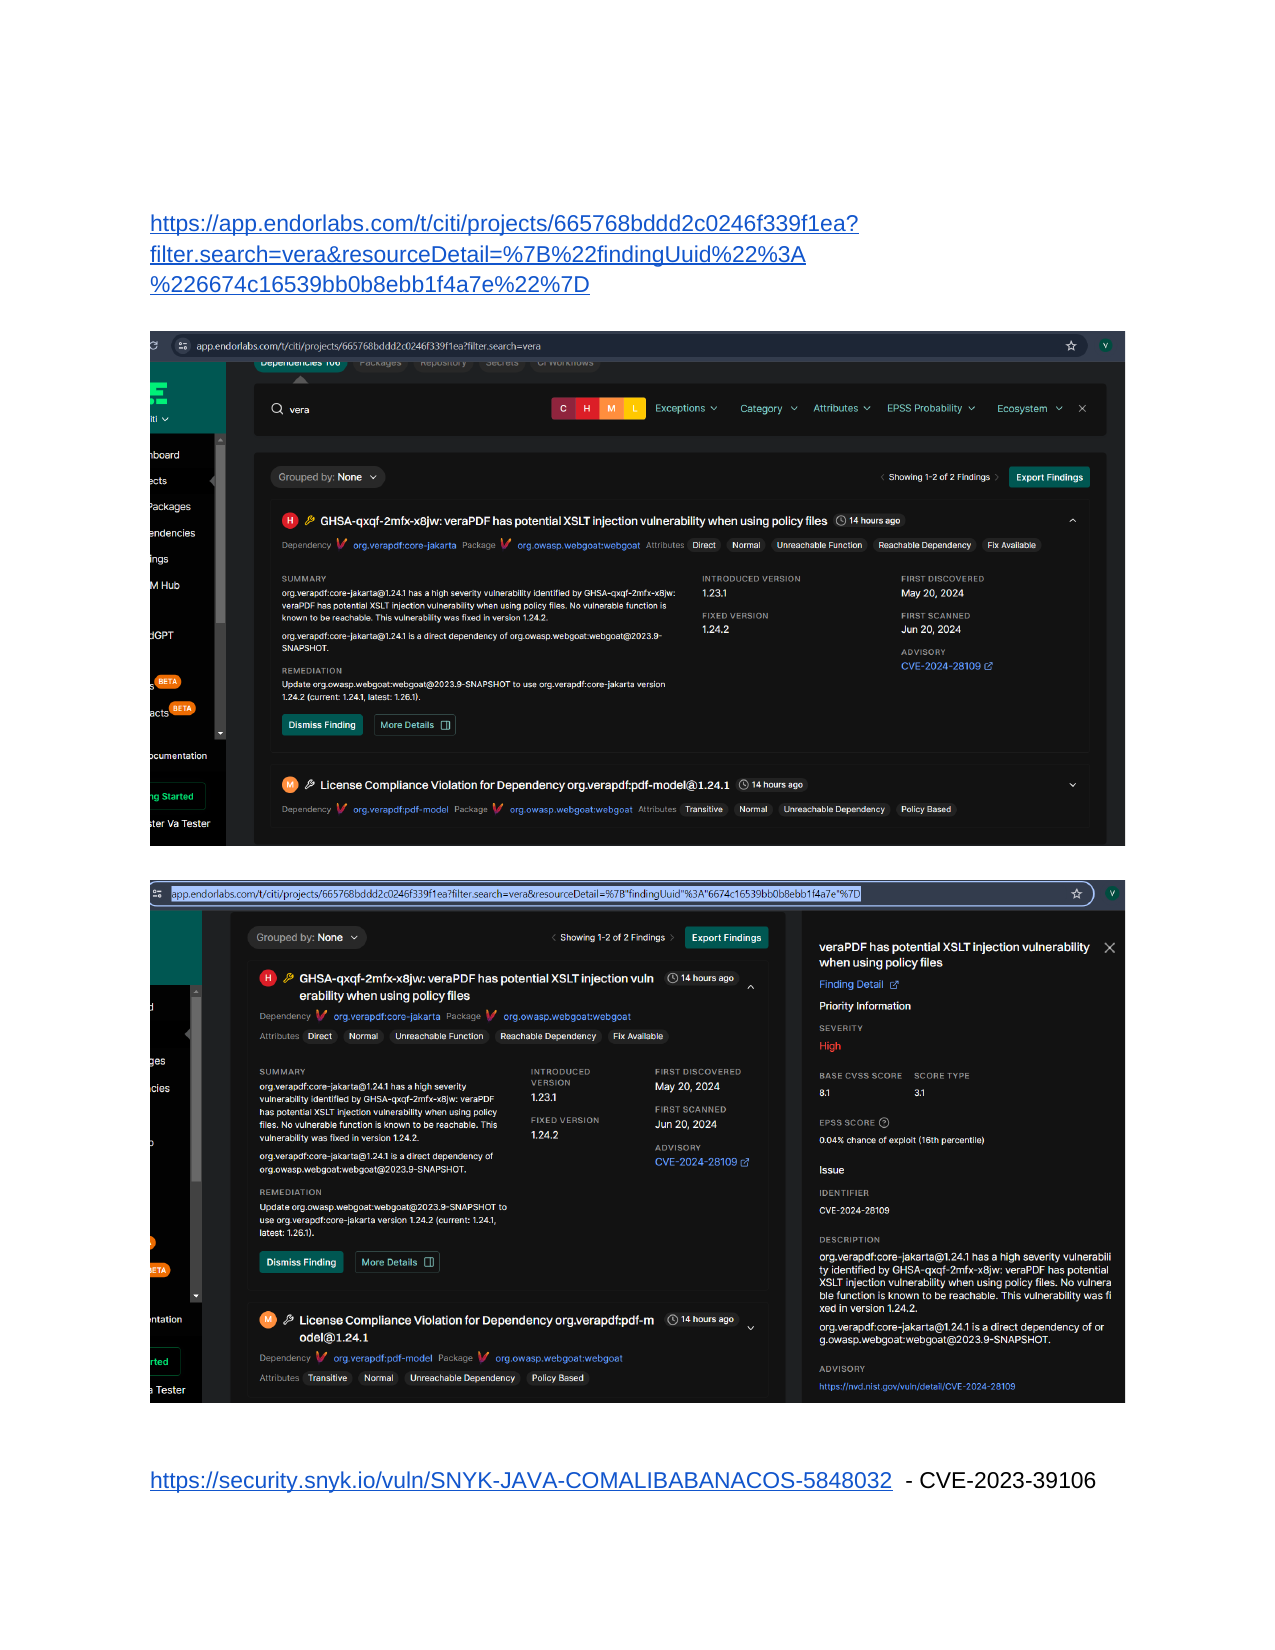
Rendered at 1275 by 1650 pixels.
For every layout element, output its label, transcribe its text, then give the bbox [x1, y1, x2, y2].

picture [150, 880, 1125, 1403]
picture [150, 331, 1125, 846]
text https://app.endorlabs.com/t/citi/projects/665768bddd2c0246f339f1ea?filter.search=vera&resourceDetail=%7B%22findingUuid%22%3A%226674c16539bb0b8ebb1f4a7e%22%7D [150, 210, 1125, 297]
text https://security.snyk.io/vuln/SNYK-JAVA-COMALIBABANACOS-5848032 - CVE-2023-39106 [150, 1467, 1125, 1493]
